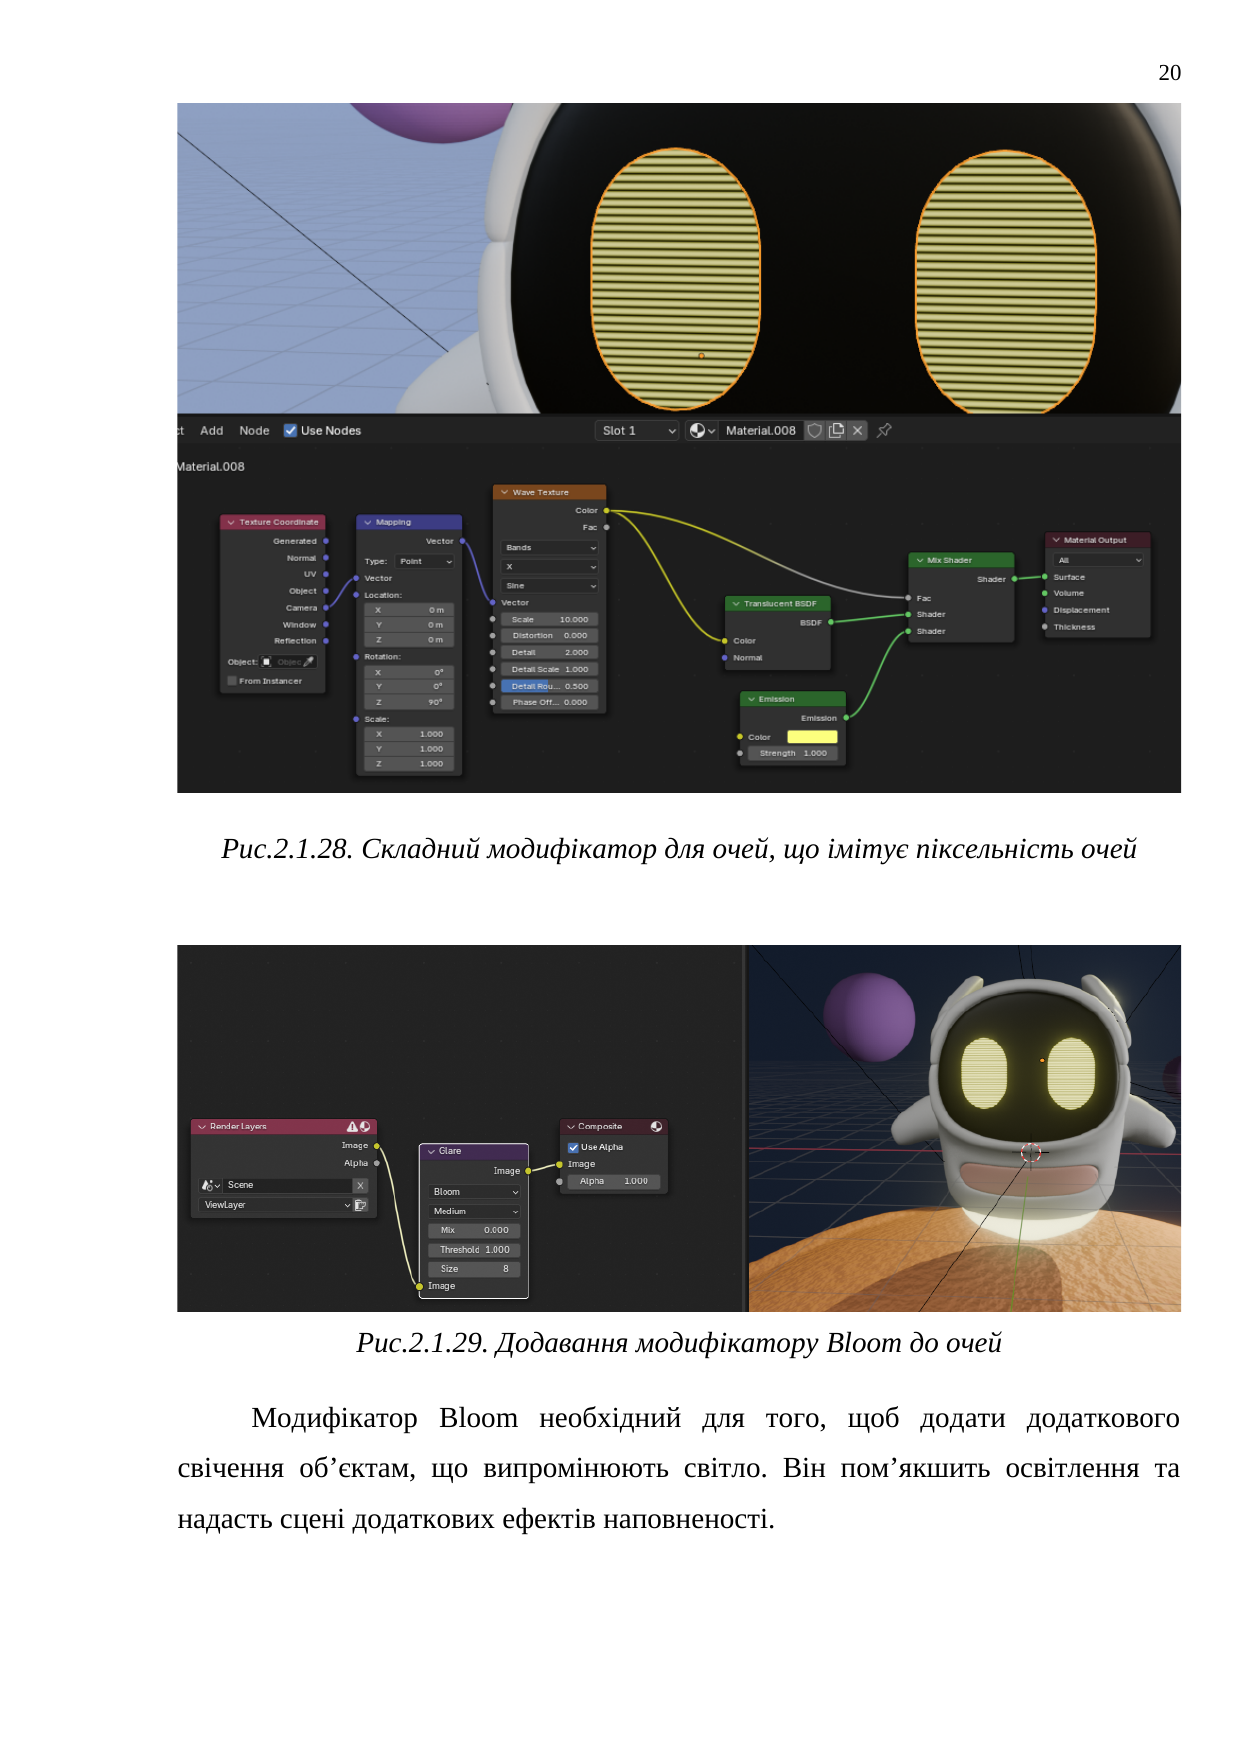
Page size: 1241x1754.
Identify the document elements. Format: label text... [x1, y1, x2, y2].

picture [177, 945, 1182, 1312]
picture [177, 103, 1182, 793]
text Рис.2.1.29. Додавання модифікатору Bloom до очей [177, 1325, 1181, 1358]
text Модифікатор Bloom необхідний для того, щоб додати додаткового свічення об’єктам, що випромінюють світло. Він пом’якшить освітлення та надасть сцені додаткових ефектів наповненості. [177, 1400, 1181, 1534]
text Рис.2.1.28. Складний модифікатор для очей, що імітує піксельність очей [177, 831, 1181, 864]
